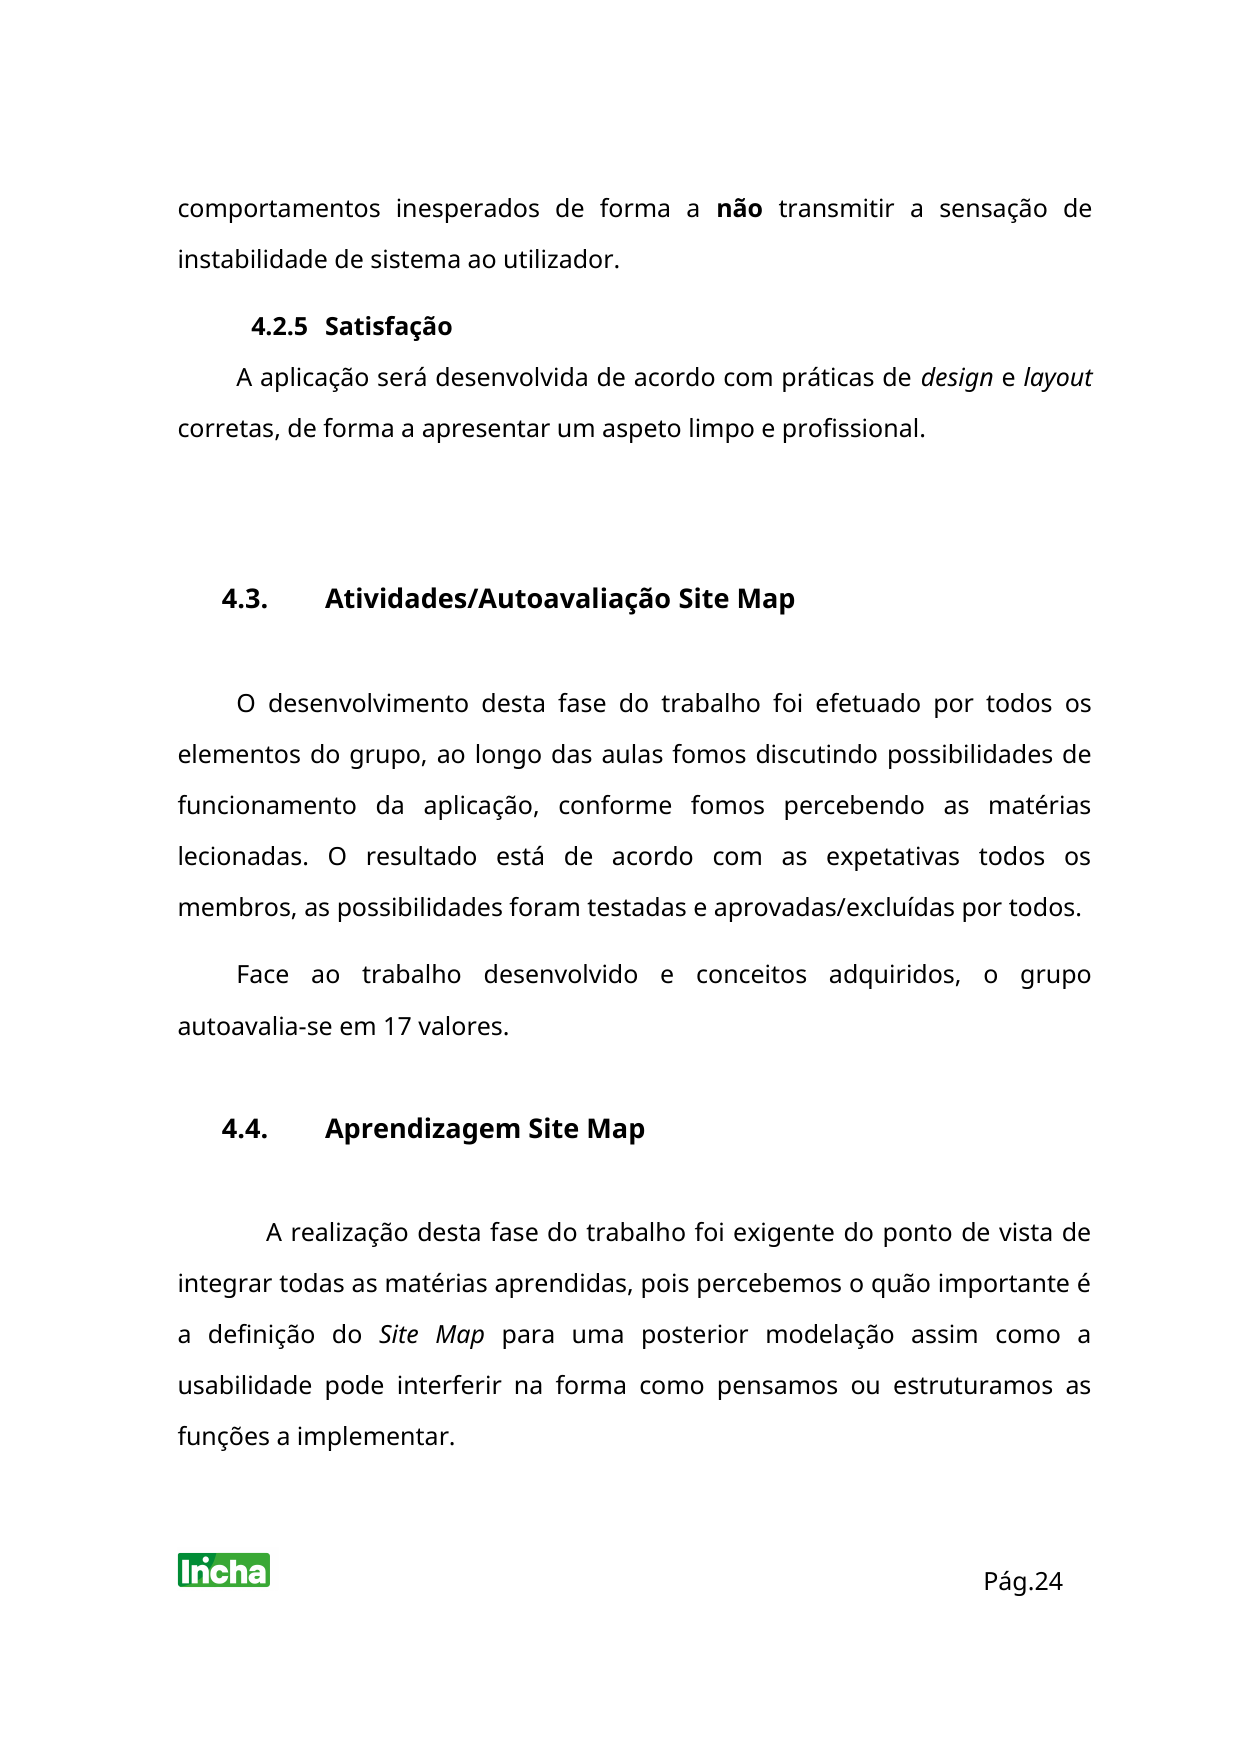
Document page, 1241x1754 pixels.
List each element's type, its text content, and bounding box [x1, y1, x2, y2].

text O desenvolvimento desta fase do trabalho foi efetuado por todos os elementos do grupo, ao longo das aulas fomos discutindo possibilidades de funcionamento da aplicação, conforme fomos percebendo as matérias lecionadas. O resultado está de acordo com as expetativas todos os membros, as possibilidades foram testadas e aprovadas/excluídas por todos. [177, 685, 1092, 923]
subtitle Aprendizagem Site Map [222, 1109, 1092, 1146]
text Face ao trabalho desenvolvido e conceitos adquiridos, o grupo autoavalia-se em 17 valores. [177, 957, 1092, 1042]
picture [177, 1547, 279, 1591]
subtitle Satisfação [177, 309, 1092, 343]
text A aplicação será desenvolvida de acordo com práticas de design e layout corretas, de forma a apresentar um aspeto limpo e profissional. [177, 360, 1092, 445]
text A realização desta fase do trabalho foi exigente do ponto de vista de integrar todas as matérias aprendidas, pois percebemos o quão importante é a definição do Site Map para uma posterior modelação assim como a usabilidade pode interferir na forma como pensamos ou estruturamos as funções a implementar. [177, 1214, 1092, 1453]
subtitle Atividades/Autoavaliação Site Map [222, 580, 1092, 617]
